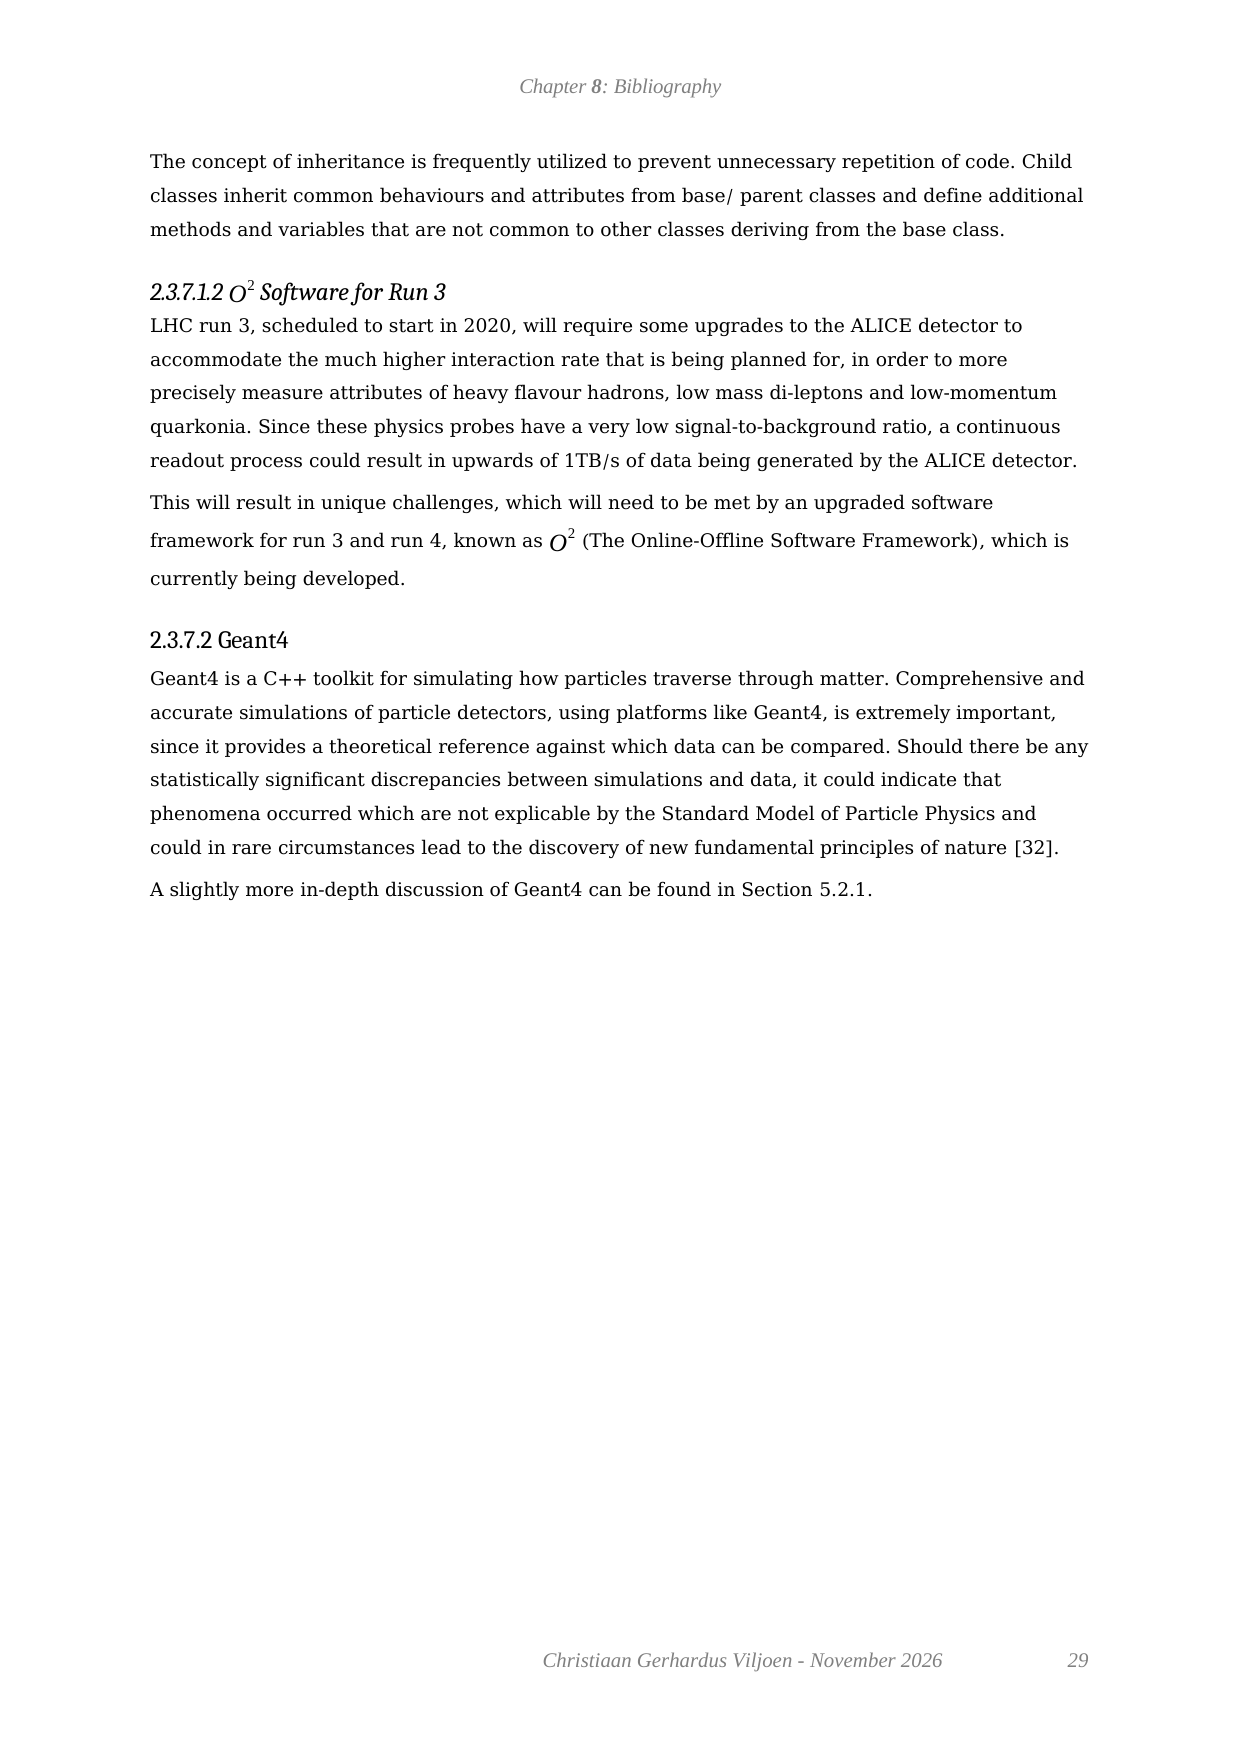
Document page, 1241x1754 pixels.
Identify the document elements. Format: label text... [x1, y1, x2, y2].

subtitle Software for Run 3 [150, 276, 1090, 307]
text This will result in unique challenges, which will need to be met by an upgraded software framework for run 3 and run 4, known as (The Online-Offline Software Framework), which is currently being developed. [150, 491, 1090, 589]
text LHC run 3, scheduled to start in 2020, will require some upgrades to the ALICE detector to accommodate the much higher interaction rate that is being planned for, in order to more precisely measure attributes of heavy flavour hadrons, low mass di-leptons and low-momentum quarkonia. Since these physics probes have a very low signal-to-background ratio, a continuous readout process could result in upwards of 1TB/s of data being generated by the ALICE detector. [150, 314, 1090, 471]
text The concept of inheritance is frequently utilized to prevent unnecessary repetition of code. Child classes inherit common behaviours and attributes from base/ parent classes and define additional methods and variables that are not common to other classes deriving from the base class. [150, 150, 1090, 240]
text Geant4 is a C++ toolkit for simulating how particles traverse through matter. Comprehensive and accurate simulations of particle detectors, using platforms like Geant4, is extremely important, since it provides a theoretical reference against which data can be compared. Should there be any statistically significant discrepancies between simulations and data, it could indicate that phenomena occurred which are not explicable by the Standard Model of Particle Physics and could in rare circumstances lead to the discovery of new fundamental principles of nature . [150, 667, 1090, 858]
subtitle Geant4 [150, 626, 1090, 654]
text A slightly more in-depth discussion of Geant4 can be found in Section 5.2.1. [150, 878, 1090, 900]
